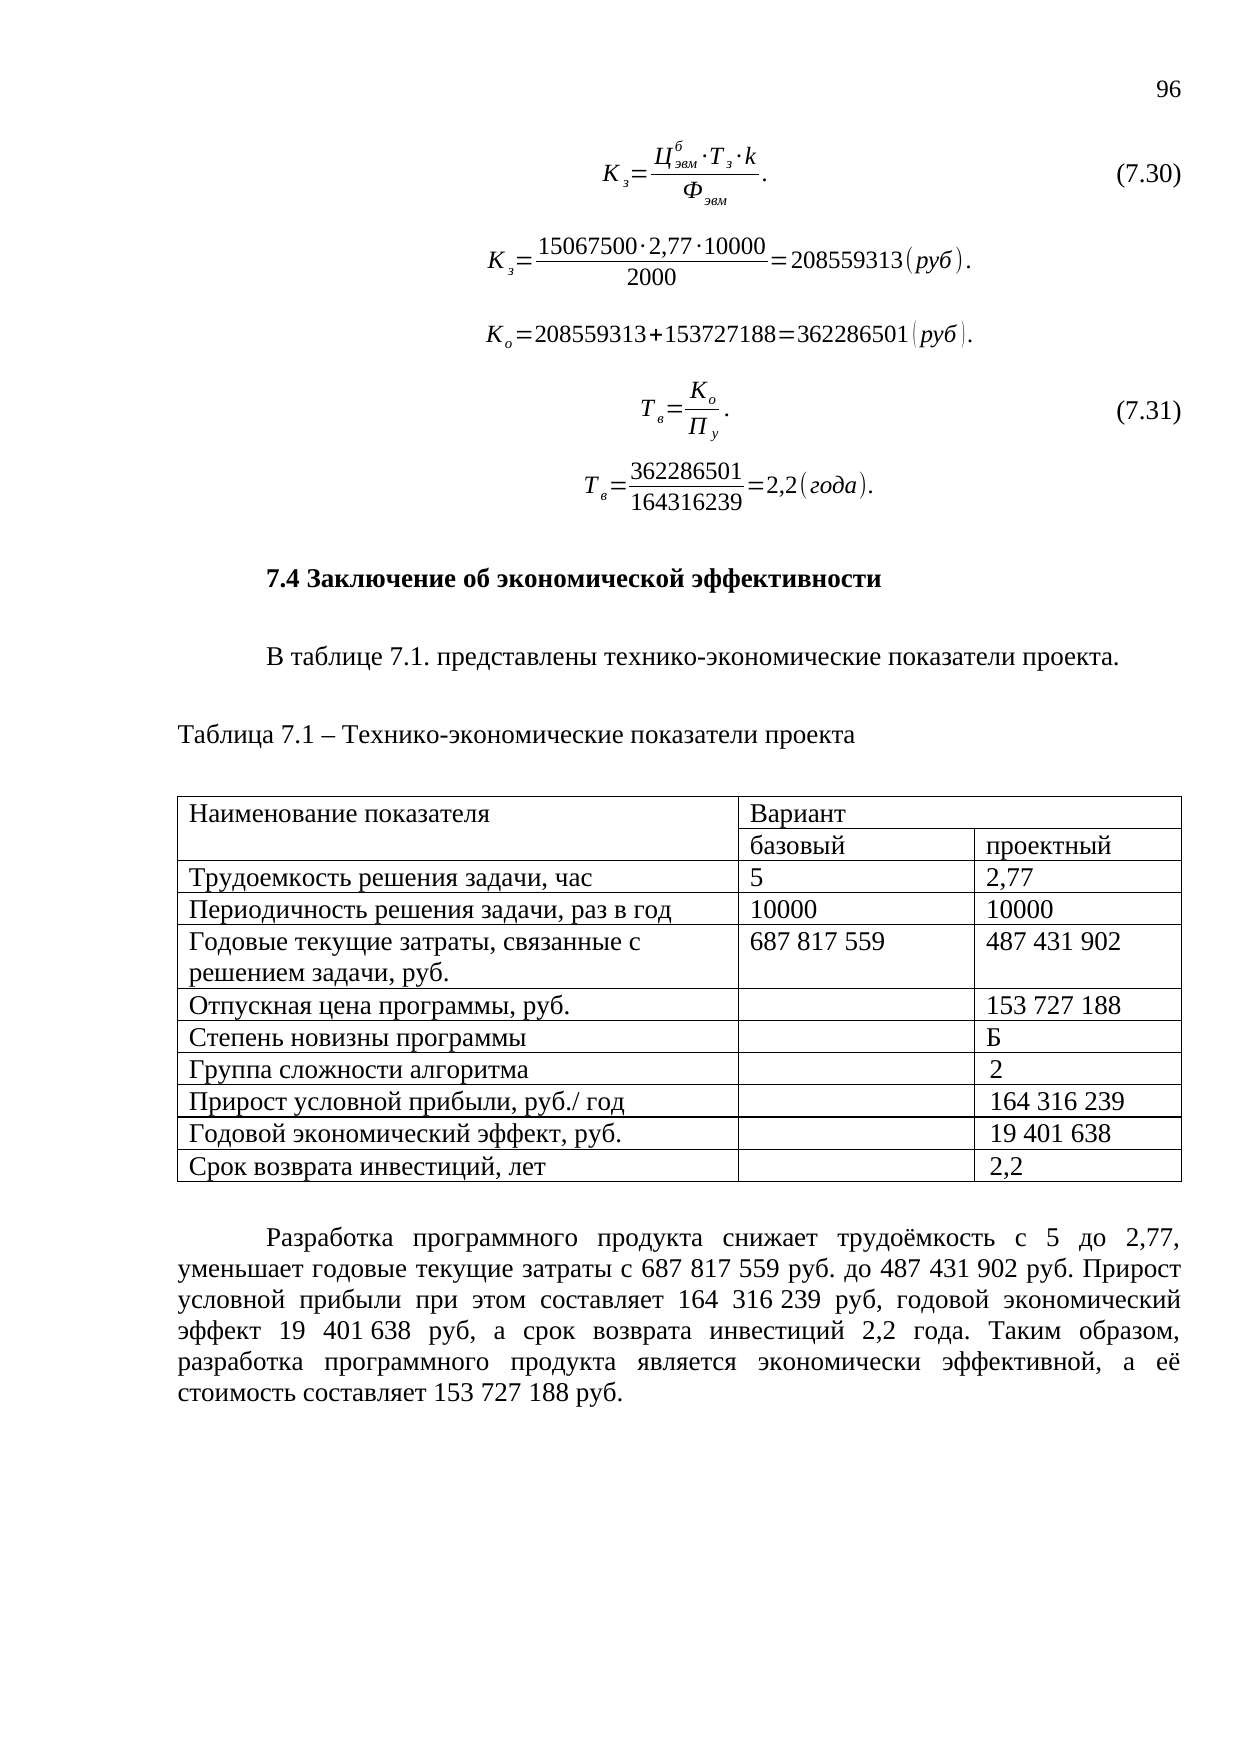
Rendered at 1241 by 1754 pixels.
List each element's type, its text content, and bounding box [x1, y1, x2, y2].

table_cell Годовые текущие затраты, связанные с решением задачи, руб. [178, 925, 738, 988]
table_cell 487 431 902 [975, 925, 1181, 988]
text Разработка программного продукта снижает трудоёмкость с 5 до 2,77, уменьшает годовые текущие затраты с 687 817 559 руб. до 487 431 902 руб. Прирост условной прибыли при этом составляет 164 316 239 руб, годовой экономический эффект 19 401 638 руб, а срок возврата инвестиций 2,2 года. Таким образом, разработка программного продукта является экономически эффективной, а её стоимость составляет 153 727 188 руб. [177, 1221, 1181, 1408]
text Таблица 7.1 – Технико-экономические показатели проекта [177, 718, 1181, 749]
table_cell 10000 [739, 893, 974, 924]
table_cell [177, 310, 1181, 368]
table_cell 2 [975, 1053, 1181, 1084]
table_cell 2,2 [975, 1150, 1181, 1181]
table_cell Периодичность решения задачи, раз в год [178, 893, 738, 924]
table_cell [739, 1150, 974, 1181]
table_cell Б [975, 1021, 1181, 1052]
table_cell Срок возврата инвестиций, лет [178, 1150, 738, 1181]
table_cell [739, 1085, 974, 1116]
table_cell Годовой экономический эффект, руб. [178, 1118, 738, 1149]
table_cell Степень новизны программы [178, 1021, 738, 1052]
table_cell [177, 221, 1181, 310]
table_cell 10000 [975, 893, 1181, 924]
table_cell 2,77 [975, 861, 1181, 892]
table_cell 687 817 559 [739, 925, 974, 988]
table_cell Группа сложности алгоритма [178, 1053, 738, 1084]
table_cell [739, 1021, 974, 1052]
table_cell 19 401 638 [975, 1118, 1181, 1149]
table_cell 153 727 188 [975, 989, 1181, 1020]
table_cell 164 316 239 [975, 1085, 1181, 1116]
table_header Наименование показателя [178, 797, 738, 860]
table_cell (7.31) [1104, 369, 1181, 458]
text В таблице 7.1. представлены технико-экономические показатели проекта. [177, 640, 1181, 671]
table_cell [739, 989, 974, 1020]
table_header Вариант [739, 797, 1181, 828]
subtitle 7.4 Заключение об экономической эффективности [177, 562, 1181, 594]
table_cell 5 [739, 861, 974, 892]
table_cell [739, 1053, 974, 1084]
table_header (7.30) [1104, 131, 1181, 221]
table_cell [177, 458, 1181, 524]
table_cell [177, 369, 1104, 458]
table_cell базовый [739, 829, 974, 860]
table_cell Отпускная цена программы, руб. [178, 989, 738, 1020]
table_cell Прирост условной прибыли, руб./ год [178, 1085, 738, 1116]
table_cell проектный [975, 829, 1181, 860]
table_cell Трудоемкость решения задачи, час [178, 861, 738, 892]
table_header [177, 131, 1104, 221]
table_cell [739, 1118, 974, 1149]
